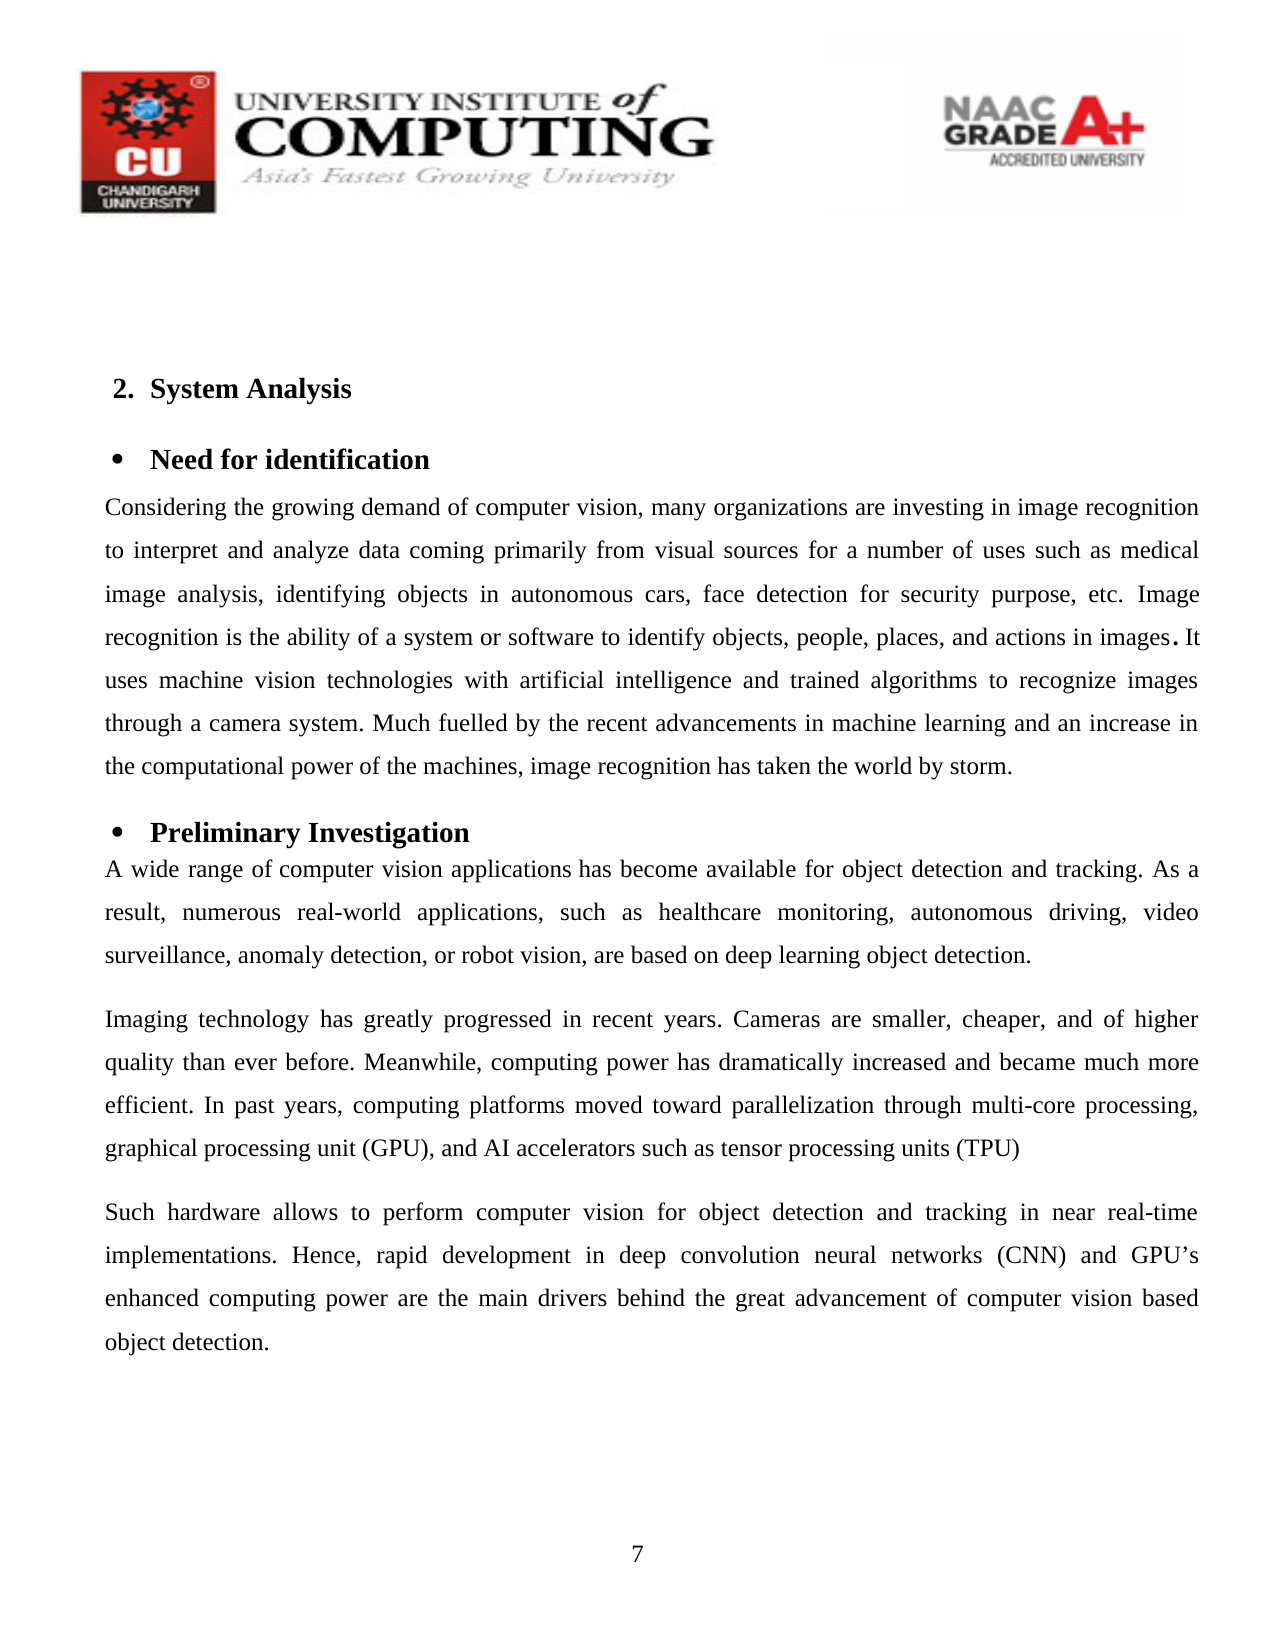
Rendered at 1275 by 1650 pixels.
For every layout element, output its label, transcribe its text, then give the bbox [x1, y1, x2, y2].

text Imaging technology has greatly progressed in recent years. Cameras are smaller, cheaper, and of higher quality than ever before. Meanwhile, computing power has dramatically increased and became much more efficient. In past years, computing platforms moved toward parallelization through multi-core processing, graphical processing unit (GPU), and AI accelerators such as tensor processing units (TPU) [104, 1004, 1200, 1162]
subtitle Need for identification [112, 442, 1200, 476]
picture [75, 29, 1181, 217]
text A wide range of computer vision applications has become available for object detection and tracking. As a result, numerous real-world applications, such as healthcare monitoring, autonomous driving, video surveillance, anomaly detection, or robot vision, are based on deep learning object detection. [104, 854, 1200, 969]
text Such hardware allows to perform computer vision for object detection and tracking in near real-time implementations. Hence, rapid development in deep convolution neural networks (CNN) and GPU’s enhanced computing power are the main drivers behind the great advancement of computer vision based object detection. [104, 1197, 1200, 1355]
subtitle System Analysis [112, 371, 1200, 404]
subtitle Preliminary Investigation [112, 815, 1200, 849]
text Considering the growing demand of computer vision, many organizations are investing in image recognition to interpret and analyze data coming primarily from visual sources for a number of uses such as medical image analysis, identifying objects in autonomous cars, face detection for security purpose, etc. Image recognition is the ability of a system or software to identify objects, people, places, and actions in images. It uses machine vision technologies with artificial intelligence and trained algorithms to recognize images through a camera system. Much fuelled by the recent advancements in machine learning and an increase in the computational power of the machines, image recognition has taken the world by storm. [104, 492, 1200, 780]
